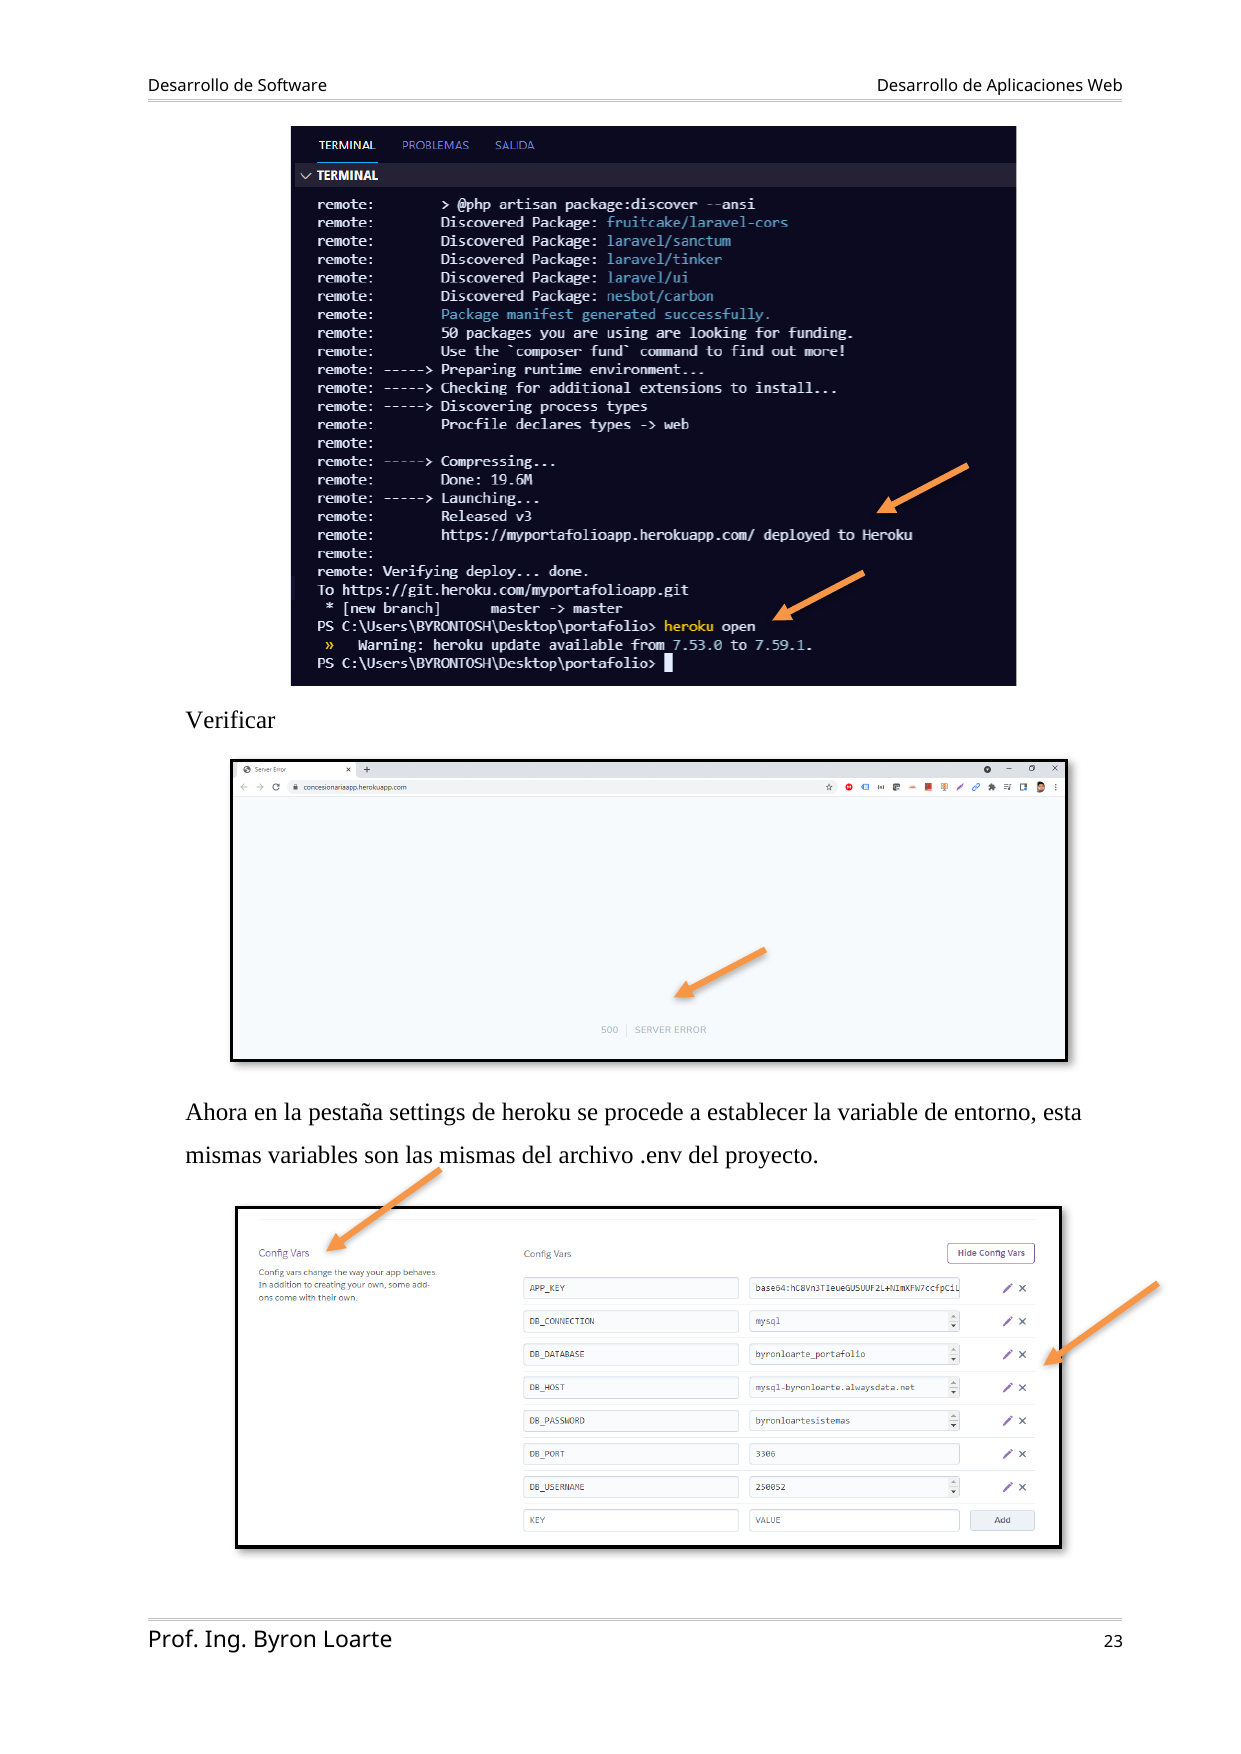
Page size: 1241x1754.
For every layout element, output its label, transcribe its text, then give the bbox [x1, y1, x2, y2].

picture [238, 1209, 1059, 1545]
text Verificar [185, 705, 1122, 734]
picture [233, 762, 1065, 1059]
picture [290, 126, 1017, 686]
text Ahora en la pestaña settings de heroku se procede a establecer la variable de entorno, esta mismas variables son las mismas del archivo .env del proyecto. [185, 1097, 1122, 1169]
